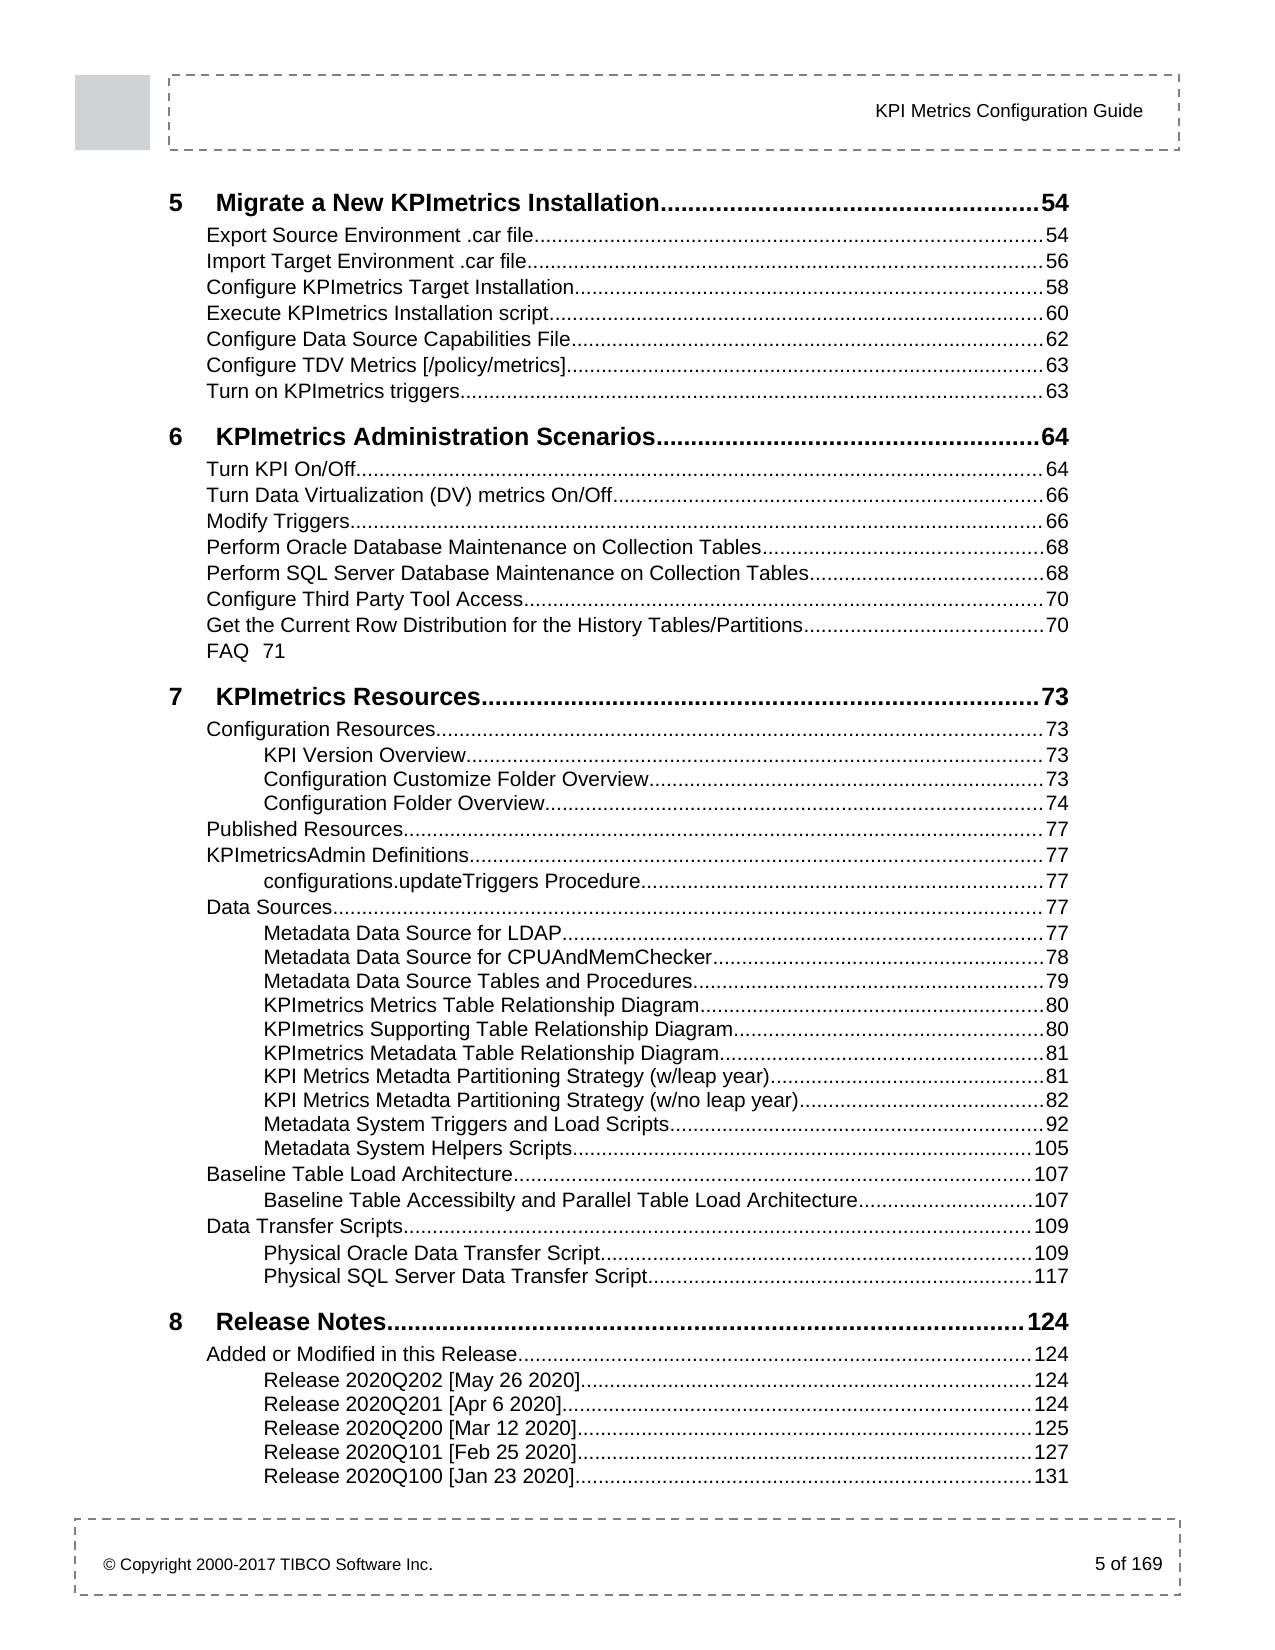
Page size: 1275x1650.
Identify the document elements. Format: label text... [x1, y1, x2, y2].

text KPImetricsAdmin Definitions 77 [206, 842, 1162, 866]
text Perform SQL Server Database Maintenance on Collection Tables 68 [206, 561, 1162, 584]
text Turn on KPImetrics triggers 63 [206, 379, 1162, 403]
text KPI Version Overview 73 [263, 742, 1162, 766]
text Metadata System Helpers Scripts 105 [263, 1136, 1162, 1160]
text Metadata Data Source Tables and Procedures 79 [263, 968, 1162, 992]
text 5 Migrate a New KPImetrics Installation 54 [169, 187, 1162, 216]
text Physical Oracle Data Transfer Script 109 [263, 1240, 1162, 1264]
text KPImetrics Supporting Table Relationship Diagram 80 [263, 1016, 1162, 1040]
text Added or Modified in this Release 124 [206, 1342, 1162, 1366]
text Import Target Environment .car file 56 [206, 248, 1162, 272]
text Release 2020Q202 [May 26 2020] 124 [263, 1368, 1162, 1392]
text Configure TDV Metrics [/policy/metrics] 63 [206, 353, 1162, 377]
text Data Sources 77 [206, 894, 1162, 918]
text Configuration Resources 73 [206, 716, 1162, 740]
text Baseline Table Accessibilty and Parallel Table Load Architecture 107 [263, 1188, 1162, 1212]
text Configuration Customize Folder Overview 73 [263, 766, 1162, 790]
text Metadata System Triggers and Load Scripts 92 [263, 1112, 1162, 1136]
text Metadata Data Source for LDAP 77 [263, 921, 1162, 944]
text Get the Current Row Distribution for the History Tables/Partitions 70 [206, 613, 1162, 637]
text KPImetrics Metadata Table Relationship Diagram 81 [263, 1040, 1162, 1064]
text 8 Release Notes 124 [169, 1307, 1162, 1336]
text Published Resources 77 [206, 816, 1162, 840]
text Configure KPImetrics Target Installation 58 [206, 274, 1162, 298]
text Physical SQL Server Data Transfer Script 117 [263, 1264, 1162, 1288]
text FAQ 71 [206, 639, 1162, 663]
text Turn Data Virtualization (DV) metrics On/Off 66 [206, 482, 1162, 506]
text Data Transfer Scripts 109 [206, 1214, 1162, 1238]
text Configure Third Party Tool Access 70 [206, 587, 1162, 611]
text Configure Data Source Capabilities File 62 [206, 327, 1162, 351]
text KPImetrics Metrics Table Relationship Diagram 80 [263, 992, 1162, 1016]
text 6 KPImetrics Administration Scenarios 64 [169, 421, 1162, 450]
text Release 2020Q201 [Apr 6 2020] 124 [263, 1392, 1162, 1416]
text KPI Metrics Metadta Partitioning Strategy (w/leap year) 81 [263, 1064, 1162, 1088]
text Metadata Data Source for CPUAndMemChecker 78 [263, 944, 1162, 968]
text Release 2020Q101 [Feb 25 2020] 127 [263, 1440, 1162, 1464]
text Modify Triggers 66 [206, 508, 1162, 532]
text Baseline Table Load Architecture 107 [206, 1162, 1162, 1186]
text Export Source Environment .car file 54 [206, 222, 1162, 246]
text Release 2020Q100 [Jan 23 2020] 131 [263, 1464, 1162, 1488]
text KPI Metrics Metadta Partitioning Strategy (w/no leap year) 82 [263, 1088, 1162, 1112]
text Configuration Folder Overview 74 [263, 790, 1162, 814]
text configurations.updateTriggers Procedure 77 [263, 868, 1162, 892]
text Release 2020Q200 [Mar 12 2020] 125 [263, 1416, 1162, 1440]
text Perform Oracle Database Maintenance on Collection Tables 68 [206, 534, 1162, 558]
text Turn KPI On/Off 64 [206, 456, 1162, 480]
text Execute KPImetrics Installation script 60 [206, 301, 1162, 324]
text 7 KPImetrics Resources 73 [169, 681, 1162, 710]
